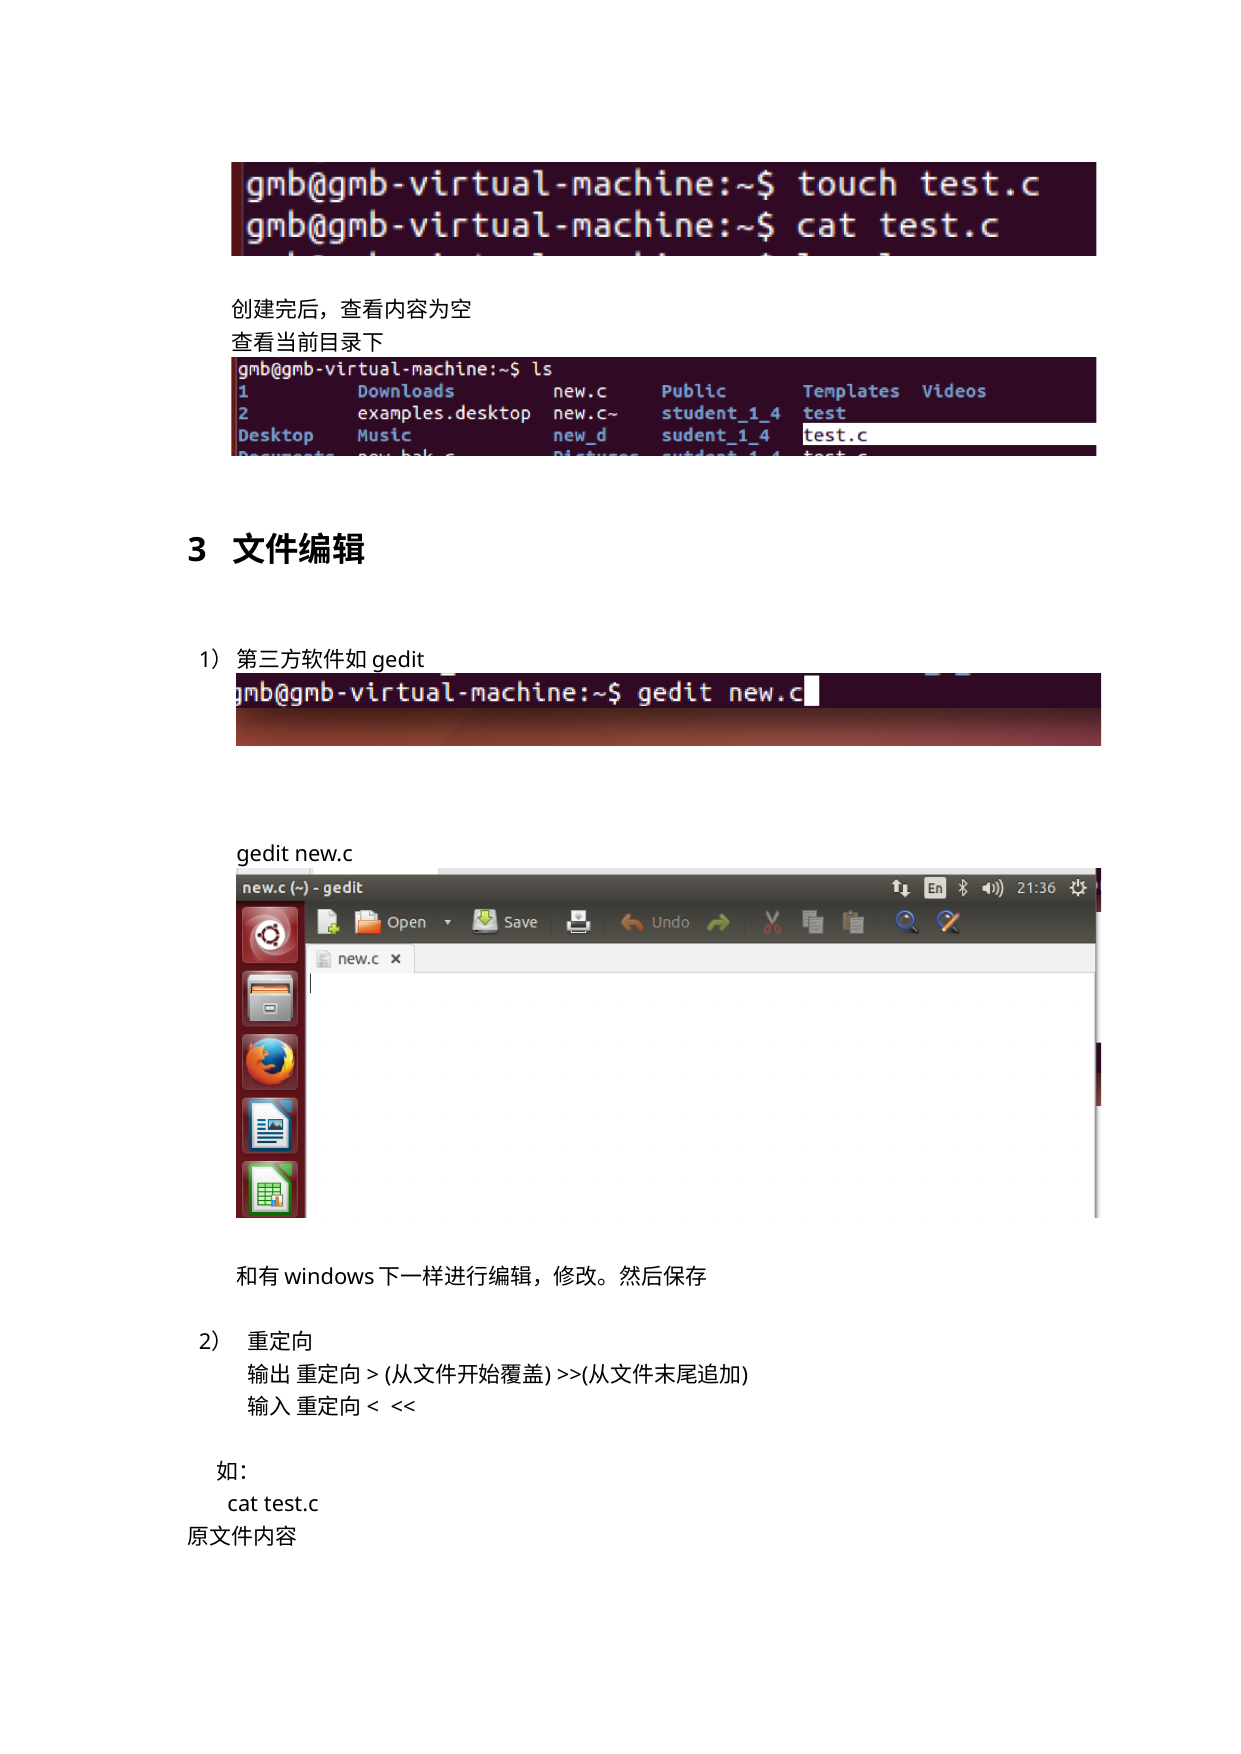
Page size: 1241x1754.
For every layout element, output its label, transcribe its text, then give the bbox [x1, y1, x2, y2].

picture [236, 673, 1102, 746]
text 创建完后，查看内容为空 [187, 292, 1053, 324]
text 原文件内容 [187, 1519, 1053, 1551]
text 如： [187, 1454, 1053, 1486]
picture [236, 868, 1102, 1218]
list 输入 重定向 < << [236, 1389, 1053, 1421]
list 第三方软件如gedit [198, 641, 1053, 674]
list 和有windows下一样进行编辑，修改。然后保存 [236, 1259, 1053, 1291]
text 查看当前目录下 [187, 324, 1053, 357]
subtitle 文件编辑 [187, 514, 1053, 579]
text cat test.c [187, 1486, 1053, 1519]
list 输出 重定向 > (从文件开始覆盖) >>(从文件末尾追加) [236, 1356, 1053, 1389]
picture [231, 357, 1097, 456]
picture [231, 162, 1097, 256]
list gedit new.c [236, 836, 1053, 868]
list 重定向 [198, 1324, 1053, 1356]
